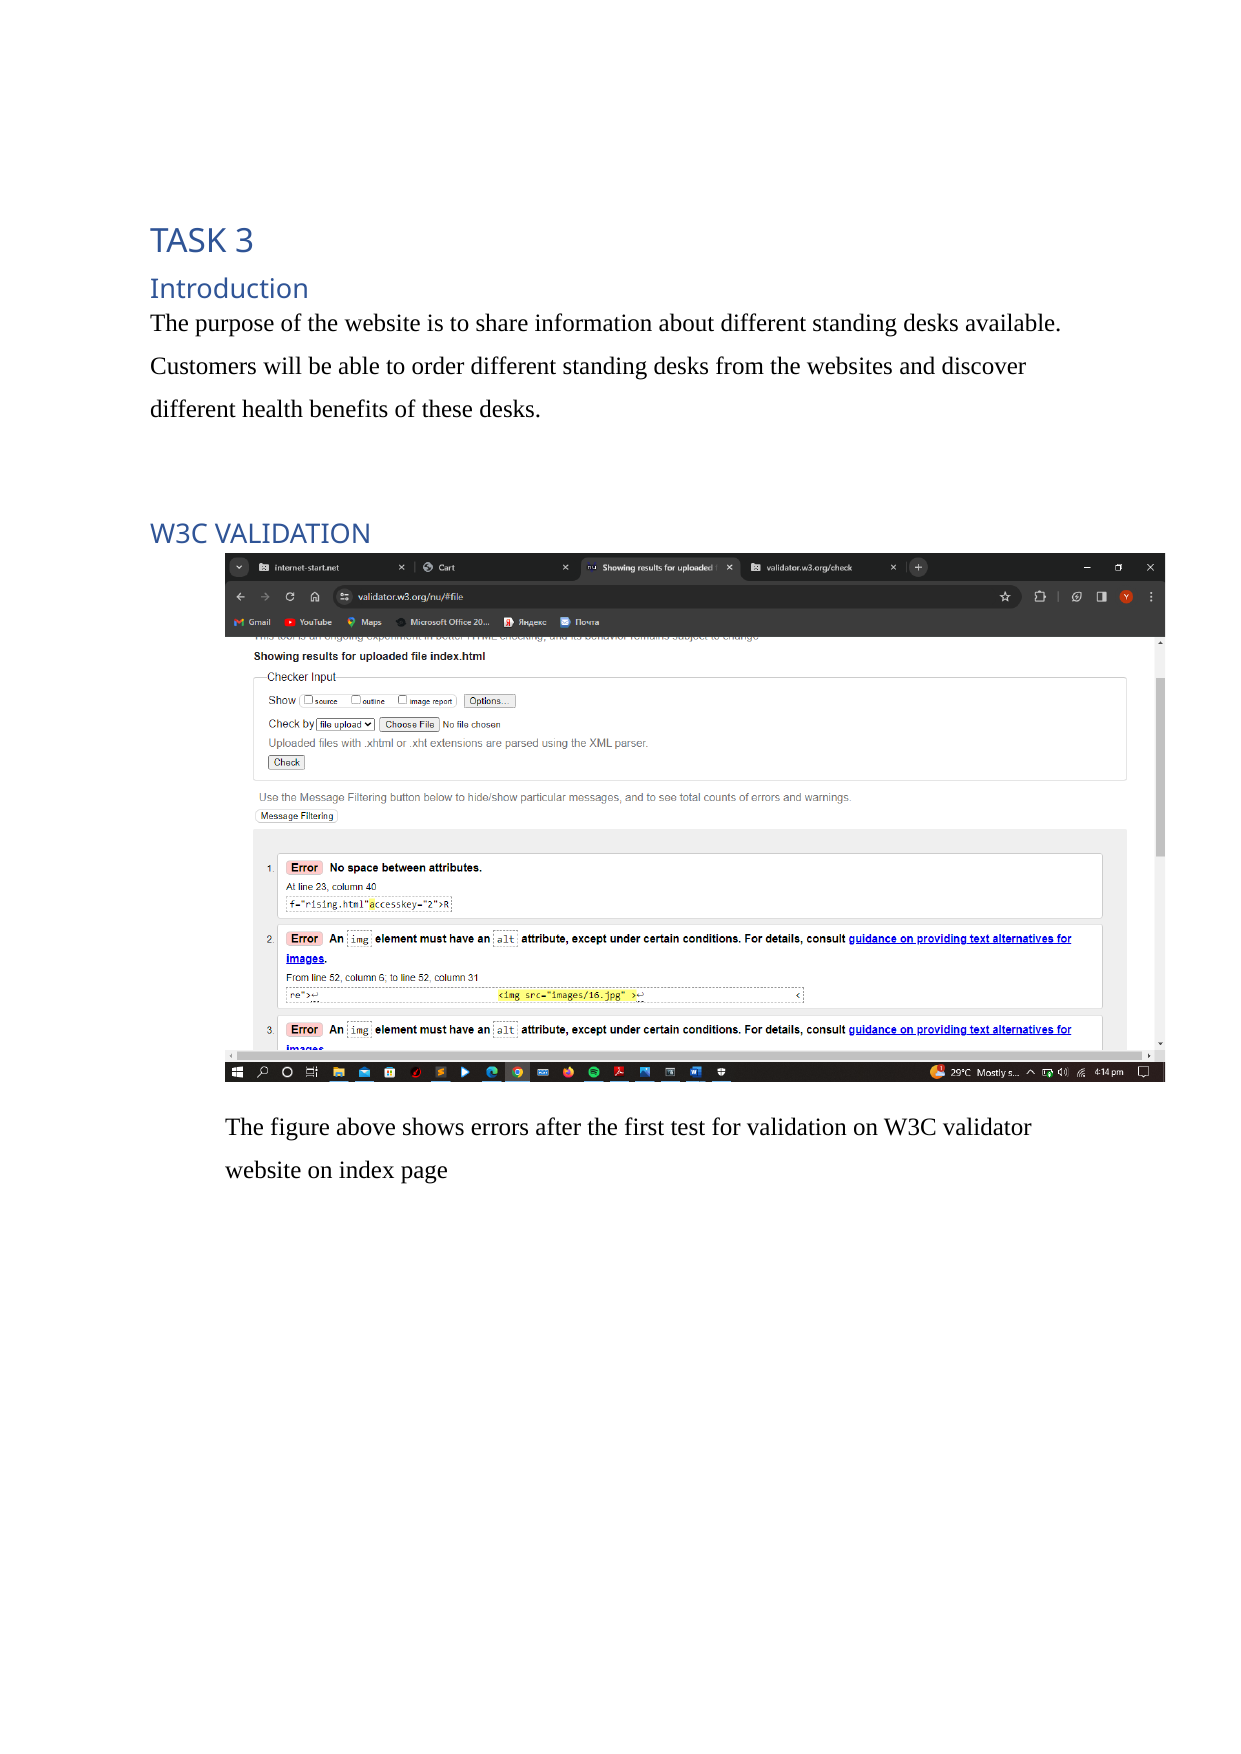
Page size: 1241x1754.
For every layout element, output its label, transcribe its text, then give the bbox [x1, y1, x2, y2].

text The figure above shows errors after the first test for validation on W3C validator website on index page [225, 1112, 1090, 1184]
subtitle W3C VALIDATION [150, 514, 1090, 551]
subtitle Introduction [150, 269, 1090, 306]
subtitle TASK 3 [150, 217, 1090, 262]
picture [225, 553, 1166, 1082]
text The purpose of the website is to share information about different standing desks available. Customers will be able to order different standing desks from the websites and discover different health benefits of these desks. [150, 308, 1090, 423]
